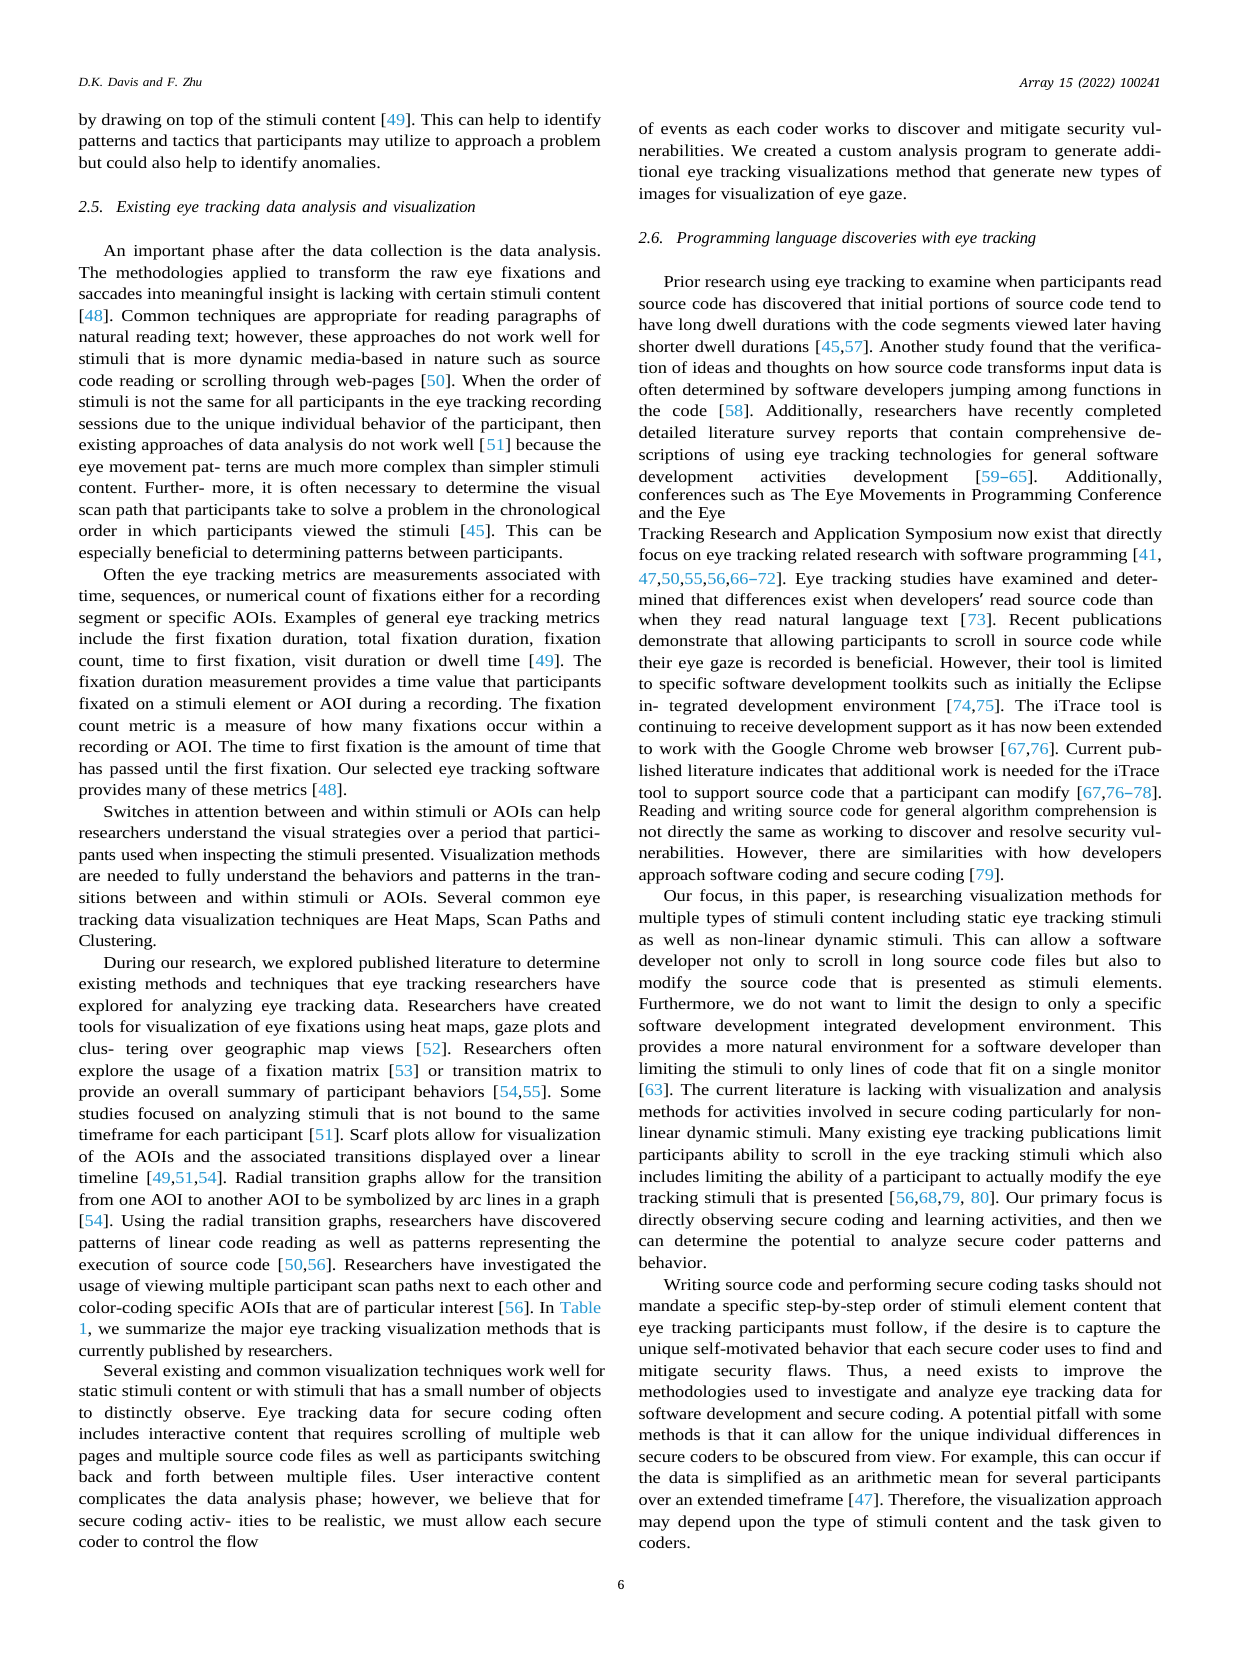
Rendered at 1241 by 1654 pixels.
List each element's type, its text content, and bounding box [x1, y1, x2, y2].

text Prior research using eye tracking to examine when participants read source code has discovered that initial portions of source code tend to have long dwell durations with the code segments viewed later having shorter dwell durations [45,57]. Another study found that the verifica- tion of ideas and thoughts on how source code transforms input data is often determined by software developers jumping among functions in the code [58]. Additionally, researchers have recently completed detailed literature survey reports that contain comprehensive de- scriptions of using eye tracking technologies for general software [638, 272, 1162, 463]
text Our focus, in this paper, is researching visualization methods for multiple types of stimuli content including static eye tracking stimuli as well as non-linear dynamic stimuli. This can allow a software developer not only to scroll in long source code files but also to modify the source code that is presented as stimuli elements. Furthermore, we do not want to limit the design to only a specific software development integrated development environment. This provides a more natural environment for a software developer than limiting the stimuli to only lines of code that fit on a single monitor [63]. The current literature is lacking with visualization and analysis methods for activities involved in secure coding particularly for non-linear dynamic stimuli. Many existing eye tracking publications limit participants ability to scroll in the eye tracking stimuli which also includes limiting the ability of a participant to actually modify the eye tracking stimuli that is presented [56,68,79, 80]. Our primary focus is directly observing secure coding and learning activities, and then we can determine the potential to analyze secure coder patterns and behavior. [638, 886, 1162, 1272]
list Existing eye tracking data analysis and visualization [78, 197, 605, 216]
text when they read natural language text [73]. Recent publications demonstrate that allowing participants to scroll in source code while their eye gaze is recorded is beneficial. However, their tool is limited to specific software development toolkits such as initially the Eclipse in- tegrated development environment [74,75]. The iTrace tool is continuing to receive development support as it has now been extended to work with the Google Chrome web browser [67,76]. Current pub- lished literature indicates that additional work is needed for the iTrace [638, 609, 1162, 779]
text Writing source code and performing secure coding tasks should not mandate a specific step-by-step order of stimuli element content that eye tracking participants must follow, if the desire is to capture the unique self-motivated behavior that each secure coder uses to find and mitigate security flaws. Thus, a need exists to improve the methodologies used to investigate and analyze eye tracking data for software development and secure coding. A potential pitfall with some methods is that it can allow for the unique individual differences in secure coders to be obscured from view. For example, this can occur if the data is simplified as an arithmetic mean for several participants over an extended timeframe [47]. Therefore, the visualization approach may depend upon the type of stimuli content and the task given to coders. [638, 1274, 1162, 1552]
text Tracking Research and Application Symposium now exist that directly focus on eye tracking related research with software programming [41, 47,50,55,56,66–72]. Eye tracking studies have examined and deter- [638, 524, 1162, 589]
text tool to support source code that a participant can modify [67,76–78]. Reading and writing source code for general algorithm comprehension is [638, 782, 1162, 820]
text Often the eye tracking metrics are measurements associated with time, sequences, or numerical count of fixations either for a recording segment or specific AOIs. Examples of general eye tracking metrics include the first fixation duration, total fixation duration, fixation count, time to first fixation, visit duration or dwell time [49]. The fixation duration measurement provides a time value that participants fixated on a stimuli element or AOI during a recording. The fixation count metric is a measure of how many fixations occur within a recording or AOI. The time to first fixation is the amount of time that has passed until the first fixation. Our selected eye tracking software provides many of these metrics [48]. [78, 564, 601, 799]
text During our research, we explored published literature to determine existing methods and techniques that eye tracking researchers have explored for analyzing eye tracking data. Researchers have created tools for visualization of eye fixations using heat maps, gaze plots and clus- tering over geographic map views [52]. Researchers often explore the usage of a fixation matrix [53] or transition matrix to provide an overall summary of participant behaviors [54,55]. Some studies focused on analyzing stimuli that is not bound to the same timeframe for each participant [51]. Scarf plots allow for visualization of the AOIs and the associated transitions displayed over a linear timeline [49,51,54]. Radial transition graphs allow for the transition from one AOI to another AOI to be symbolized by arc lines in a graph [54]. Using the radial transition graphs, researchers have discovered patterns of linear code reading as well as patterns representing the execution of source code [50,56]. Researchers have investigated the usage of viewing multiple participant scan paths next to each other and color-coding specific AOIs that are of particular interest [56]. In Table 1, we summarize the major eye tracking visualization methods that is currently published by researchers. [78, 952, 601, 1360]
text mined that differences exist when developers’ read source code than [638, 591, 1173, 609]
text by drawing on top of the stimuli content [49]. This can help to identify patterns and tactics that participants may utilize to approach a problem but could also help to identify anomalies. [78, 109, 601, 172]
text static stimuli content or with stimuli that has a small number of objects to distinctly observe. Eye tracking data for secure coding often includes interactive content that requires scrolling of multiple web pages and multiple source code files as well as participants switching back and forth between multiple files. User interactive content complicates the data analysis phase; however, we believe that for secure coding activ- ities to be realistic, we must allow each secure coder to control the flow [78, 1381, 601, 1551]
text Several existing and common visualization techniques work well for [103, 1362, 605, 1380]
text development activities development [59–65]. Additionally, conferences such as The Eye Movements in Programming Conference and the Eye [638, 466, 1162, 522]
text Switches in attention between and within stimuli or AOIs can help researchers understand the visual strategies over a period that partici- pants used when inspecting the stimuli presented. Visualization methods are needed to fully understand the behaviors and patterns in the tran- sitions between and within stimuli or AOIs. Several common eye tracking data visualization techniques are Heat Maps, Scan Paths and Clustering. [78, 802, 601, 950]
text An important phase after the data collection is the data analysis. The methodologies applied to transform the raw eye fixations and saccades into meaningful insight is lacking with certain stimuli content [48]. Common techniques are appropriate for reading paragraphs of natural reading text; however, these approaches do not work well for stimuli that is more dynamic media-based in nature such as source code reading or scrolling through web-pages [50]. When the order of stimuli is not the same for all participants in the eye tracking recording sessions due to the unique individual behavior of the participant, then existing approaches of data analysis do not work well [51] because the eye movement pat- terns are much more complex than simpler stimuli content. Further- more, it is often necessary to determine the visual scan path that participants take to solve a problem in the chronological order in which participants viewed the stimuli [45]. This can be especially beneficial to determining patterns between participants. [78, 241, 601, 562]
text of events as each coder works to discover and mitigate security vul- nerabilities. We created a custom analysis program to generate addi- tional eye tracking visualizations method that generate new types of images for visualization of eye gaze. [638, 119, 1162, 203]
text not directly the same as working to discover and resolve security vul- nerabilities. However, there are similarities with how developers approach software coding and secure coding [79]. [638, 821, 1162, 884]
list Programming language discoveries with eye tracking [638, 228, 1173, 247]
